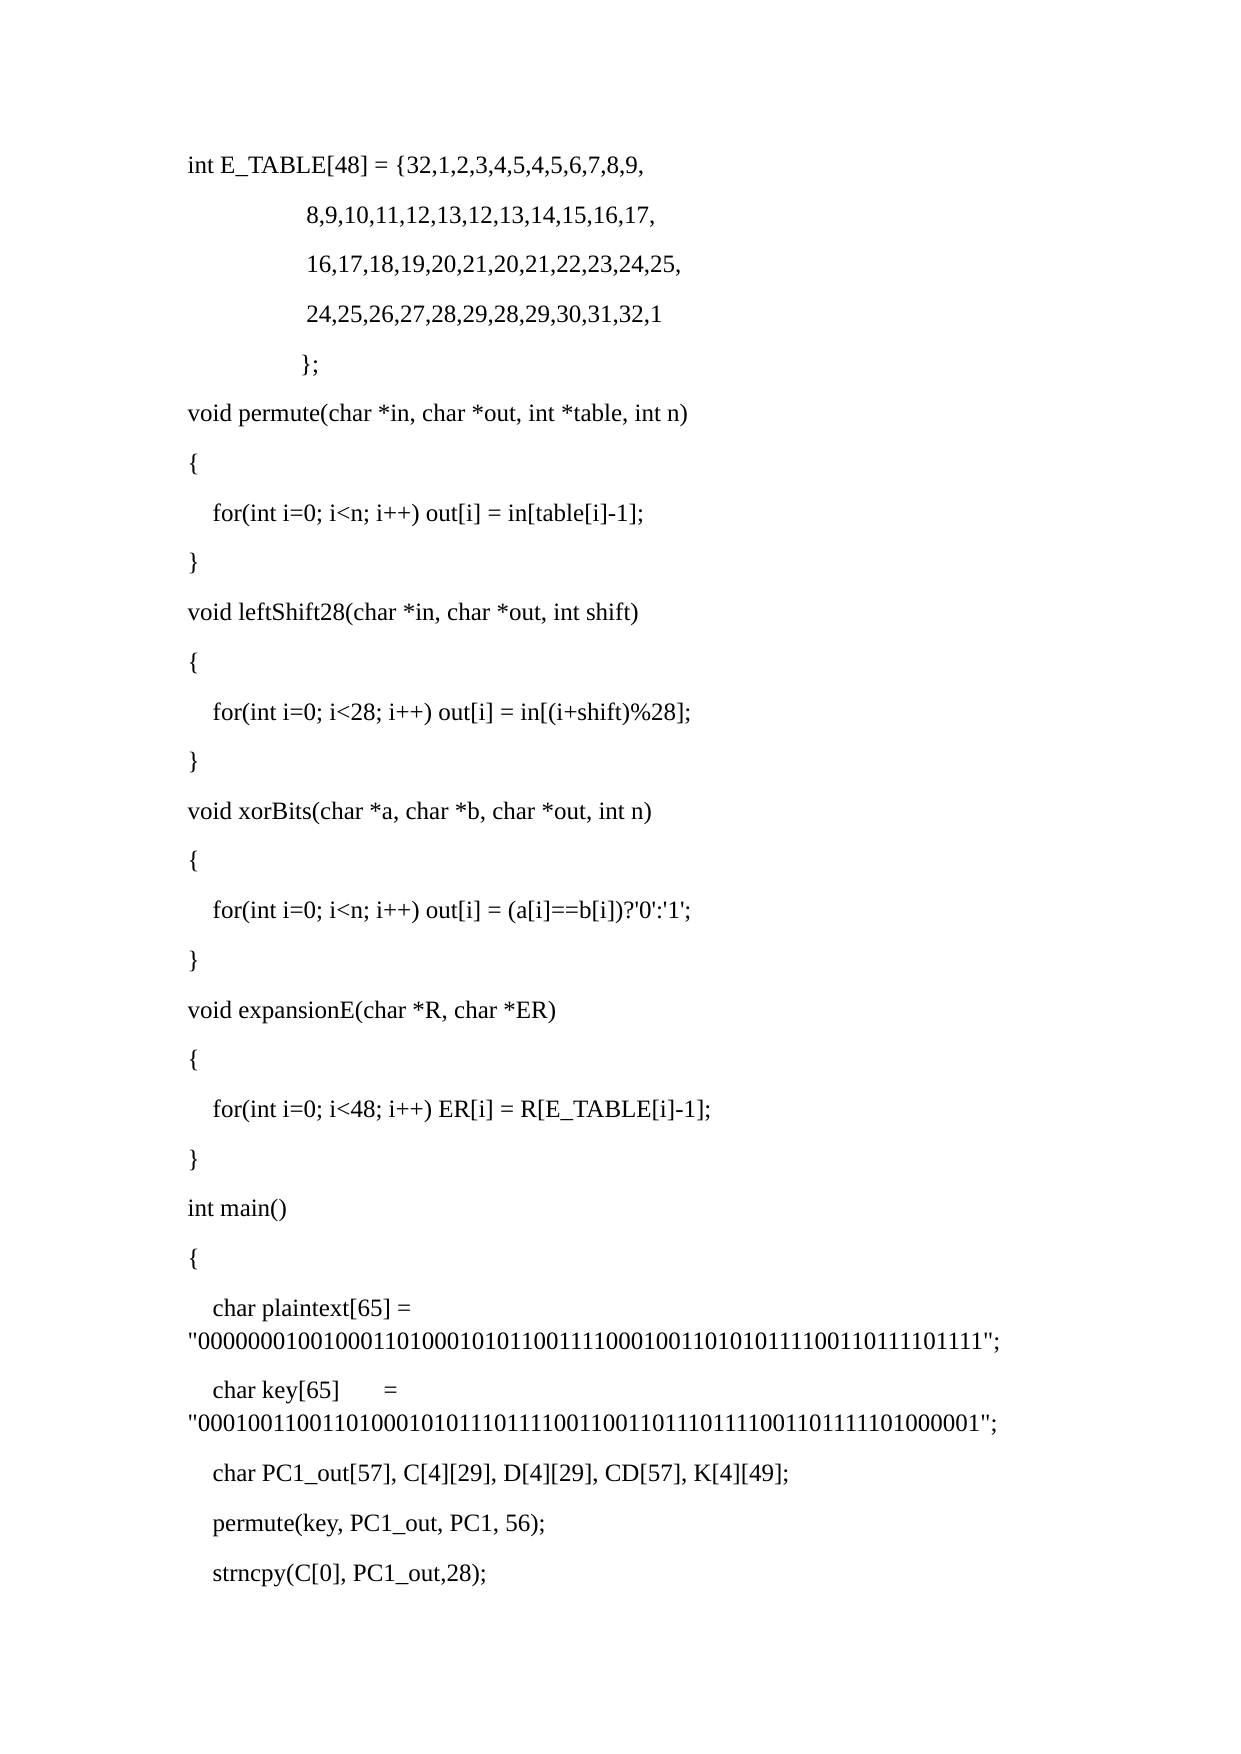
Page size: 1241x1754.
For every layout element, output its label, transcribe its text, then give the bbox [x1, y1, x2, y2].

text strncpy(C[0], PC1_out,28); [187, 1558, 1128, 1586]
text void expansionE(char *R, char *ER) [187, 995, 1128, 1023]
text }; [187, 349, 1128, 377]
text int E_TABLE[48] = {32,1,2,3,4,5,4,5,6,7,8,9, [187, 150, 1128, 179]
text 8,9,10,11,12,13,12,13,14,15,16,17, [187, 200, 1128, 228]
text } [187, 1144, 1128, 1172]
text 16,17,18,19,20,21,20,21,22,23,24,25, [187, 249, 1128, 278]
text } [187, 746, 1128, 775]
text for(int i=0; i<48; i++) ER[i] = R[E_TABLE[i]-1]; [187, 1094, 1128, 1123]
text void leftShift28(char *in, char *out, int shift) [187, 597, 1128, 626]
text for(int i=0; i<28; i++) out[i] = in[(i+shift)%28]; [187, 697, 1128, 725]
text } [187, 945, 1128, 974]
text { [187, 846, 1128, 874]
text char plaintext[65] = "0000000100100011010001010110011110001001101010111100110111101111"; [187, 1293, 1128, 1354]
text { [187, 1243, 1128, 1272]
text int main() [187, 1193, 1128, 1222]
text char key[65] = "0001001100110100010101110111100110011011101111001101111101000001"; [187, 1376, 1128, 1437]
text for(int i=0; i<n; i++) out[i] = in[table[i]-1]; [187, 498, 1128, 527]
text } [187, 547, 1128, 576]
text permute(key, PC1_out, PC1, 56); [187, 1508, 1128, 1537]
text char PC1_out[57], C[4][29], D[4][29], CD[57], K[4][49]; [187, 1458, 1128, 1487]
text { [187, 647, 1128, 676]
text 24,25,26,27,28,29,28,29,30,31,32,1 [187, 299, 1128, 328]
text void xorBits(char *a, char *b, char *out, int n) [187, 796, 1128, 825]
text void permute(char *in, char *out, int *table, int n) [187, 398, 1128, 427]
text for(int i=0; i<n; i++) out[i] = (a[i]==b[i])?'0':'1'; [187, 895, 1128, 924]
text { [187, 448, 1128, 477]
text { [187, 1044, 1128, 1073]
